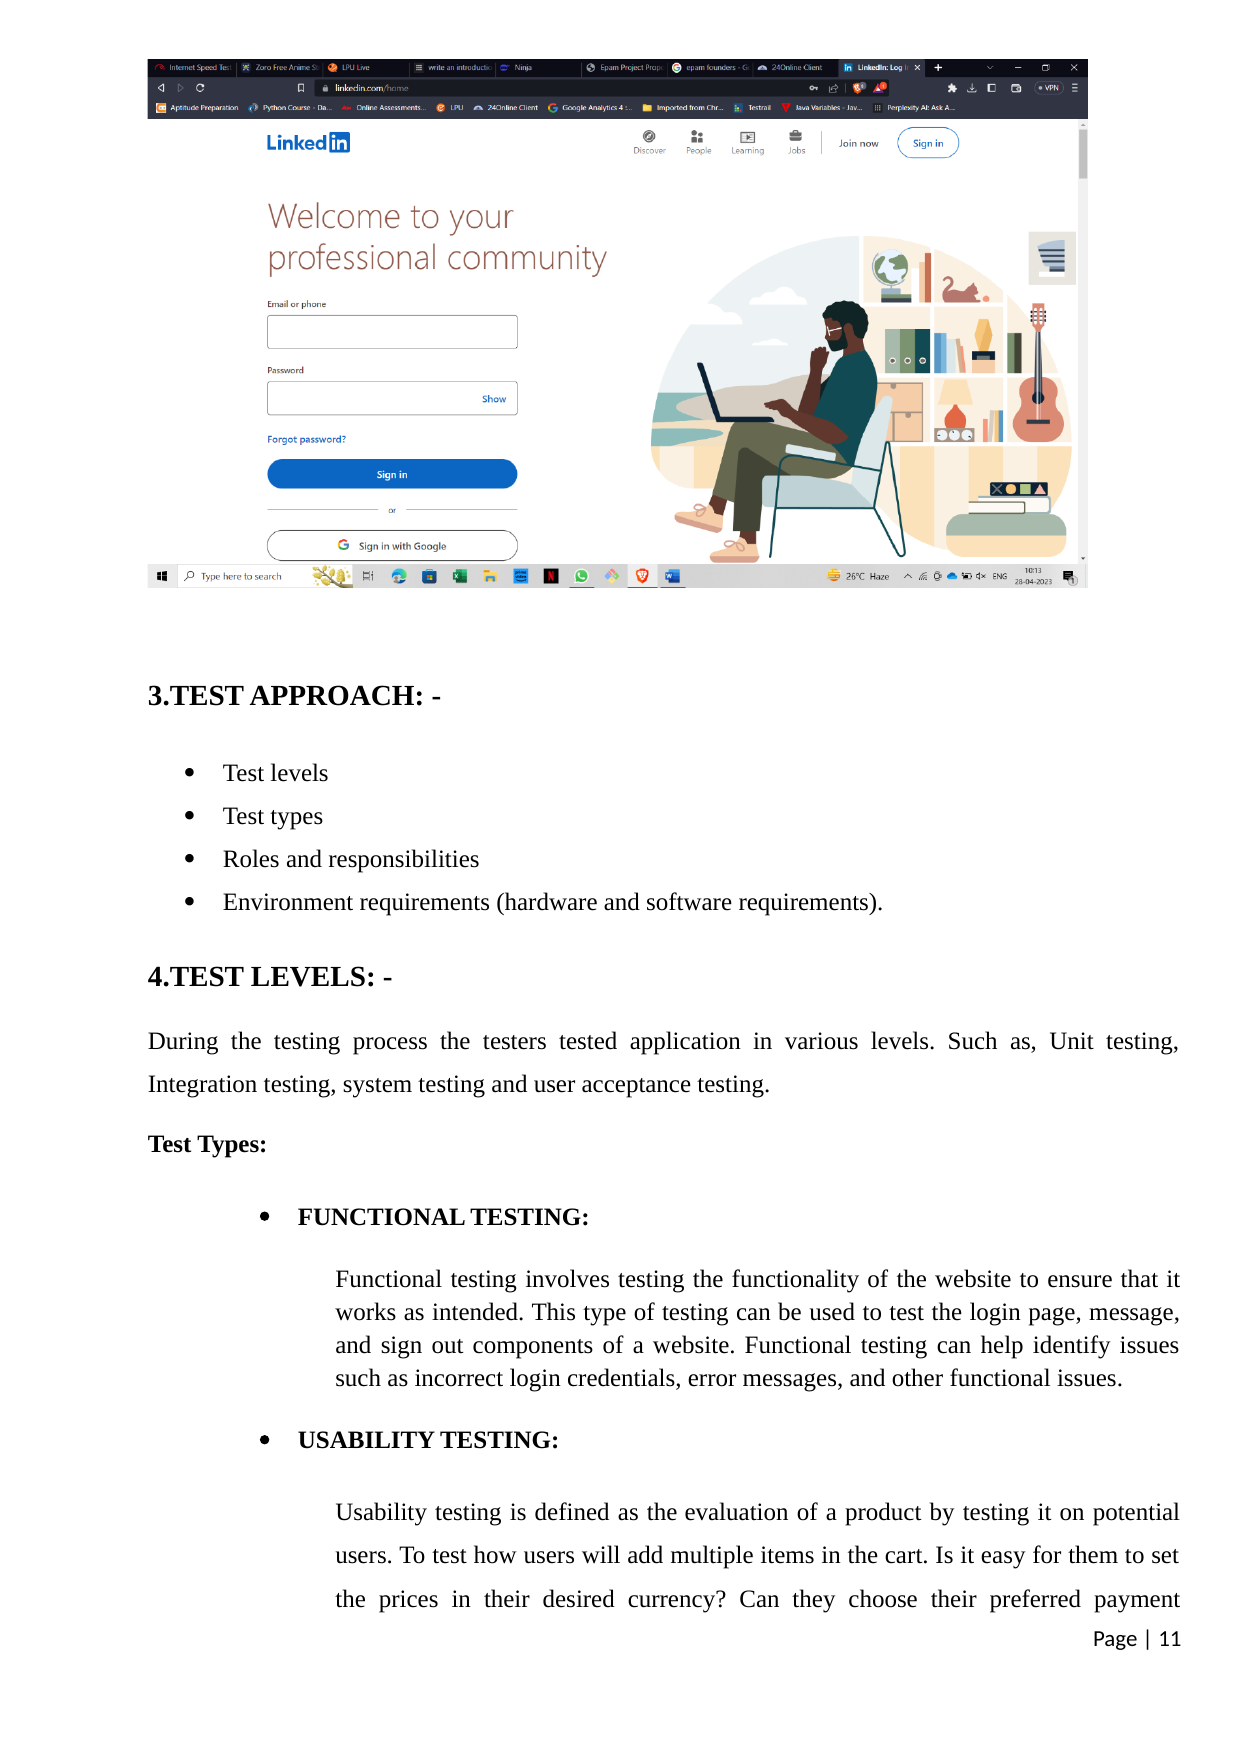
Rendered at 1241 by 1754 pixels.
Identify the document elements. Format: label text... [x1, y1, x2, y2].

text 4.TEST LEVELS: - [148, 959, 1181, 993]
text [335, 1526, 1181, 1612]
list FUNCTIONAL TESTING: [260, 1202, 1181, 1230]
list Environment requirements (hardware and software requirements). [185, 887, 1181, 916]
text During the testing process the testers tested application in various levels. Such as, Unit testing, Integration testing, system testing and user acceptance testing. [148, 1026, 1181, 1098]
list USABILITY TESTING: [260, 1425, 1181, 1454]
picture [147, 59, 1088, 588]
text Functional testing involves testing the functionality of the website to ensure that it works as intended. This type of testing can be used to test the login page, message, and sign out components of a website. Functional testing can help identify issues such as incorrect login credentials, error messages, and other functional issues. [335, 1264, 1181, 1392]
list Roles and responsibilities [185, 844, 1181, 873]
list Test levels [185, 758, 1181, 787]
list Test types [185, 801, 1181, 830]
text 3.TEST APPROACH: - [148, 678, 1181, 712]
text Test Types: [148, 1129, 1181, 1158]
